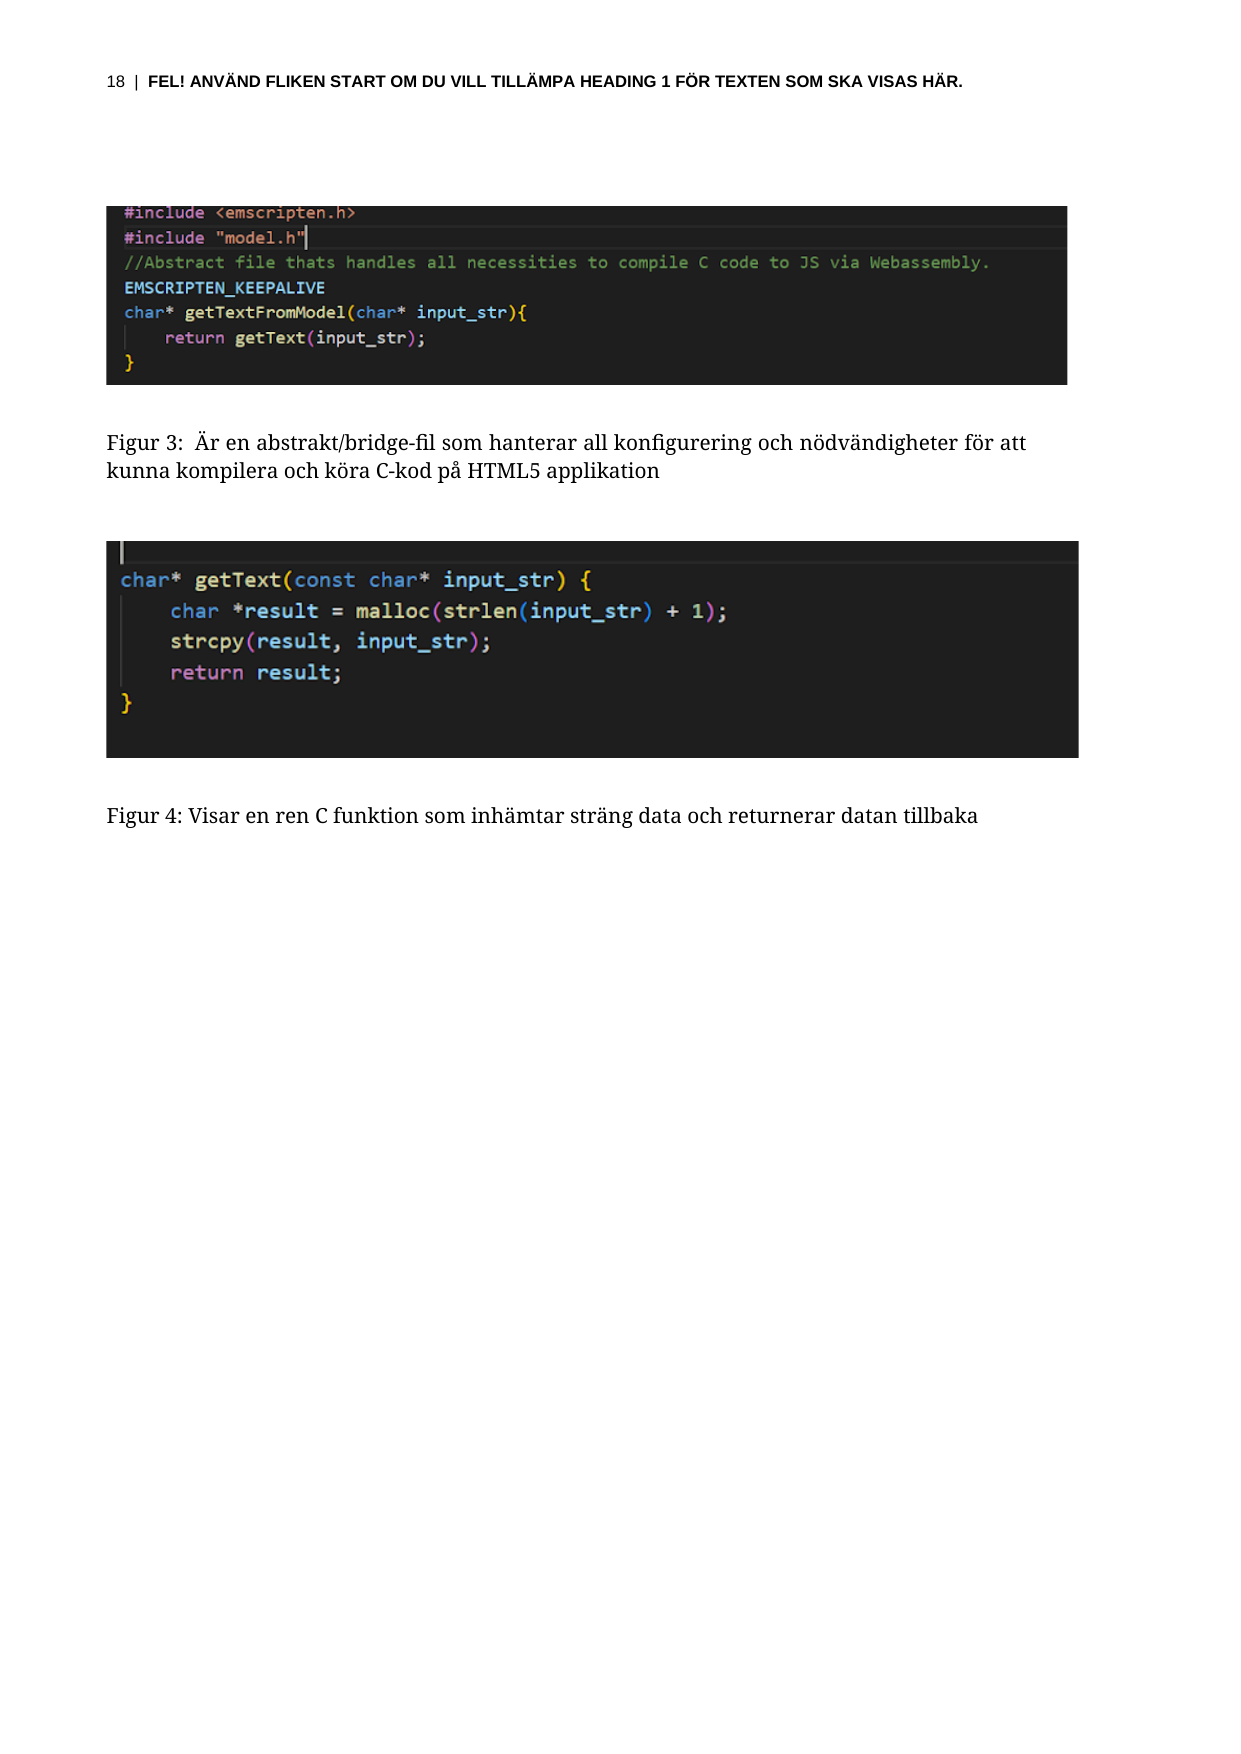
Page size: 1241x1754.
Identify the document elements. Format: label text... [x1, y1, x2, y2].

picture [106, 541, 1079, 758]
text Figur 4: Visar en ren C funktion som inhämtar sträng data och returnerar datan tillbaka [106, 801, 1028, 830]
picture [106, 206, 1068, 385]
text Figur 3: Är en abstrakt/bridge-fil som hanterar all konfigurering och nödvändigheter för att kunna kompilera och köra C-kod på HTML5 applikation [106, 428, 1028, 485]
